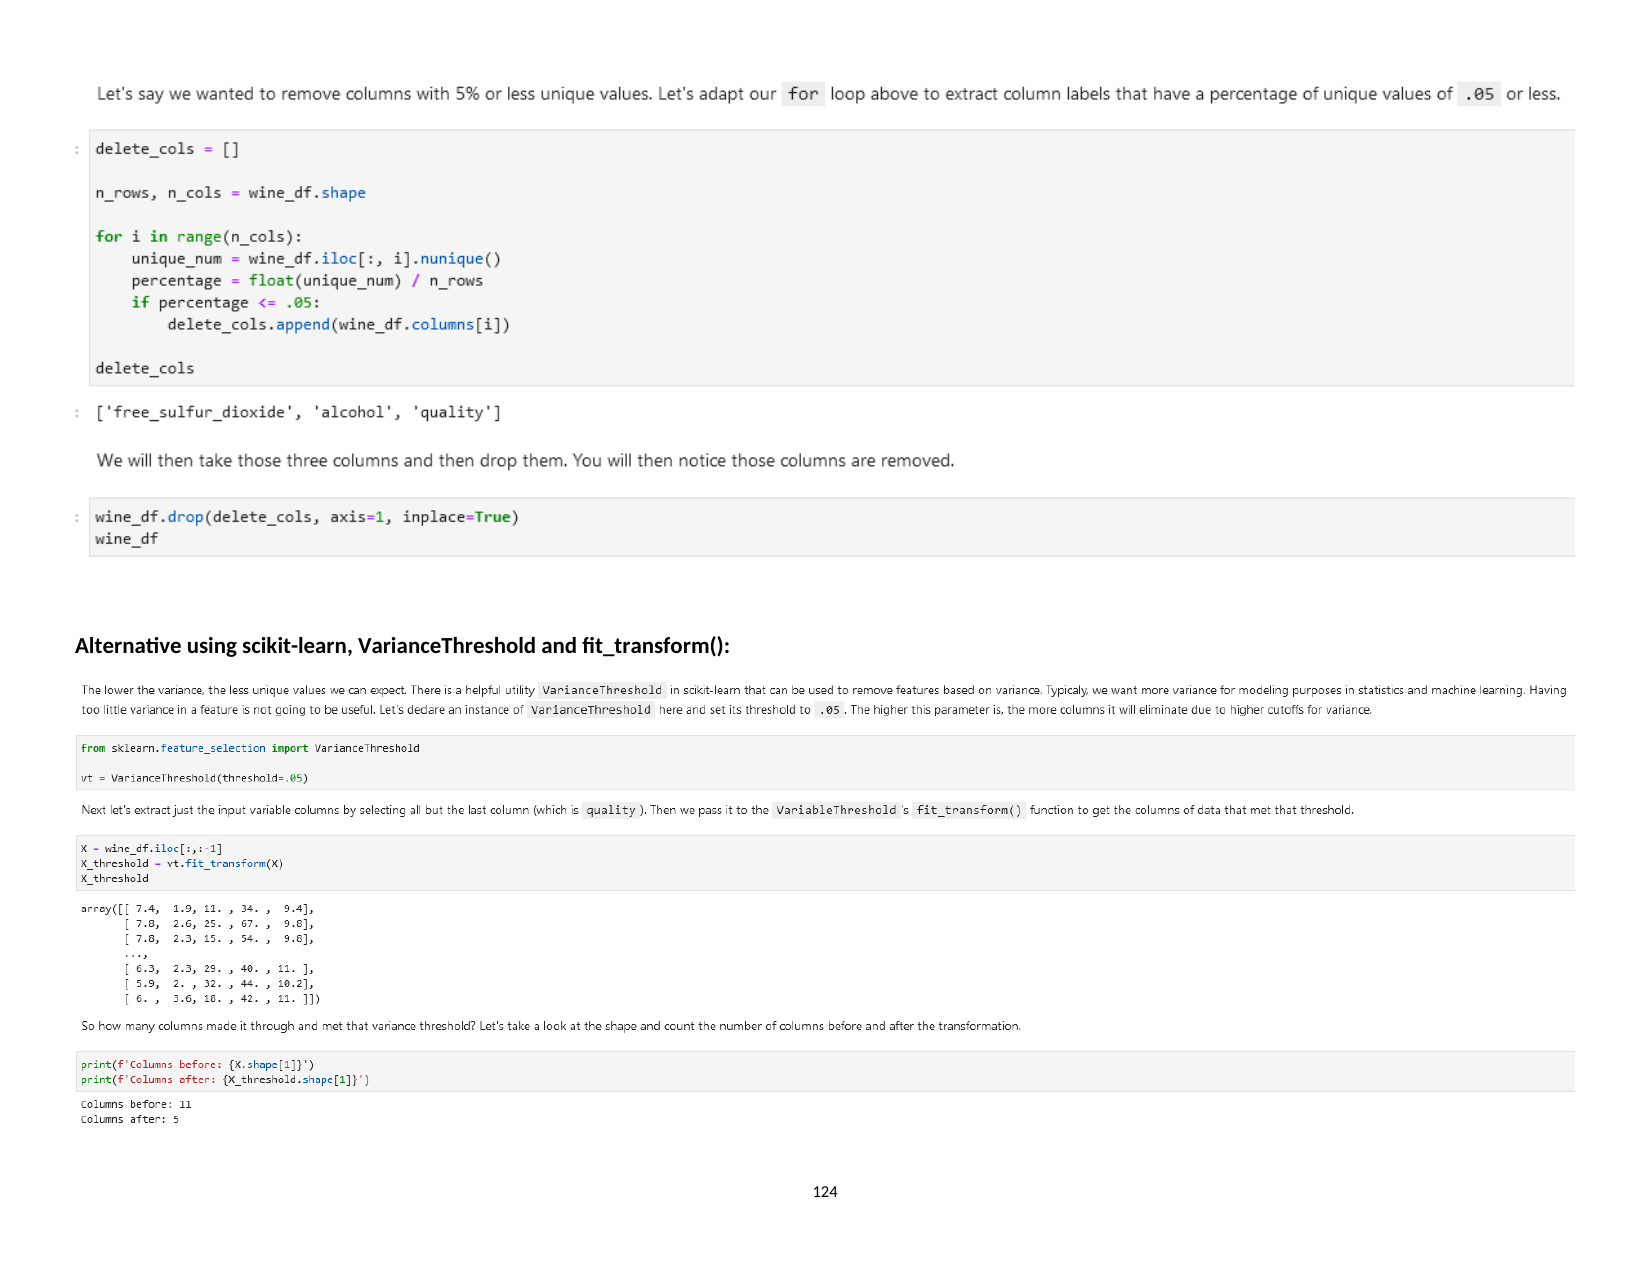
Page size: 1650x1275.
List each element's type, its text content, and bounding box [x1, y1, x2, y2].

picture [75, 75, 1575, 566]
picture [75, 678, 1575, 1131]
text Alternative using scikit-learn, VarianceThreshold and fit_transform(): [75, 632, 1575, 660]
